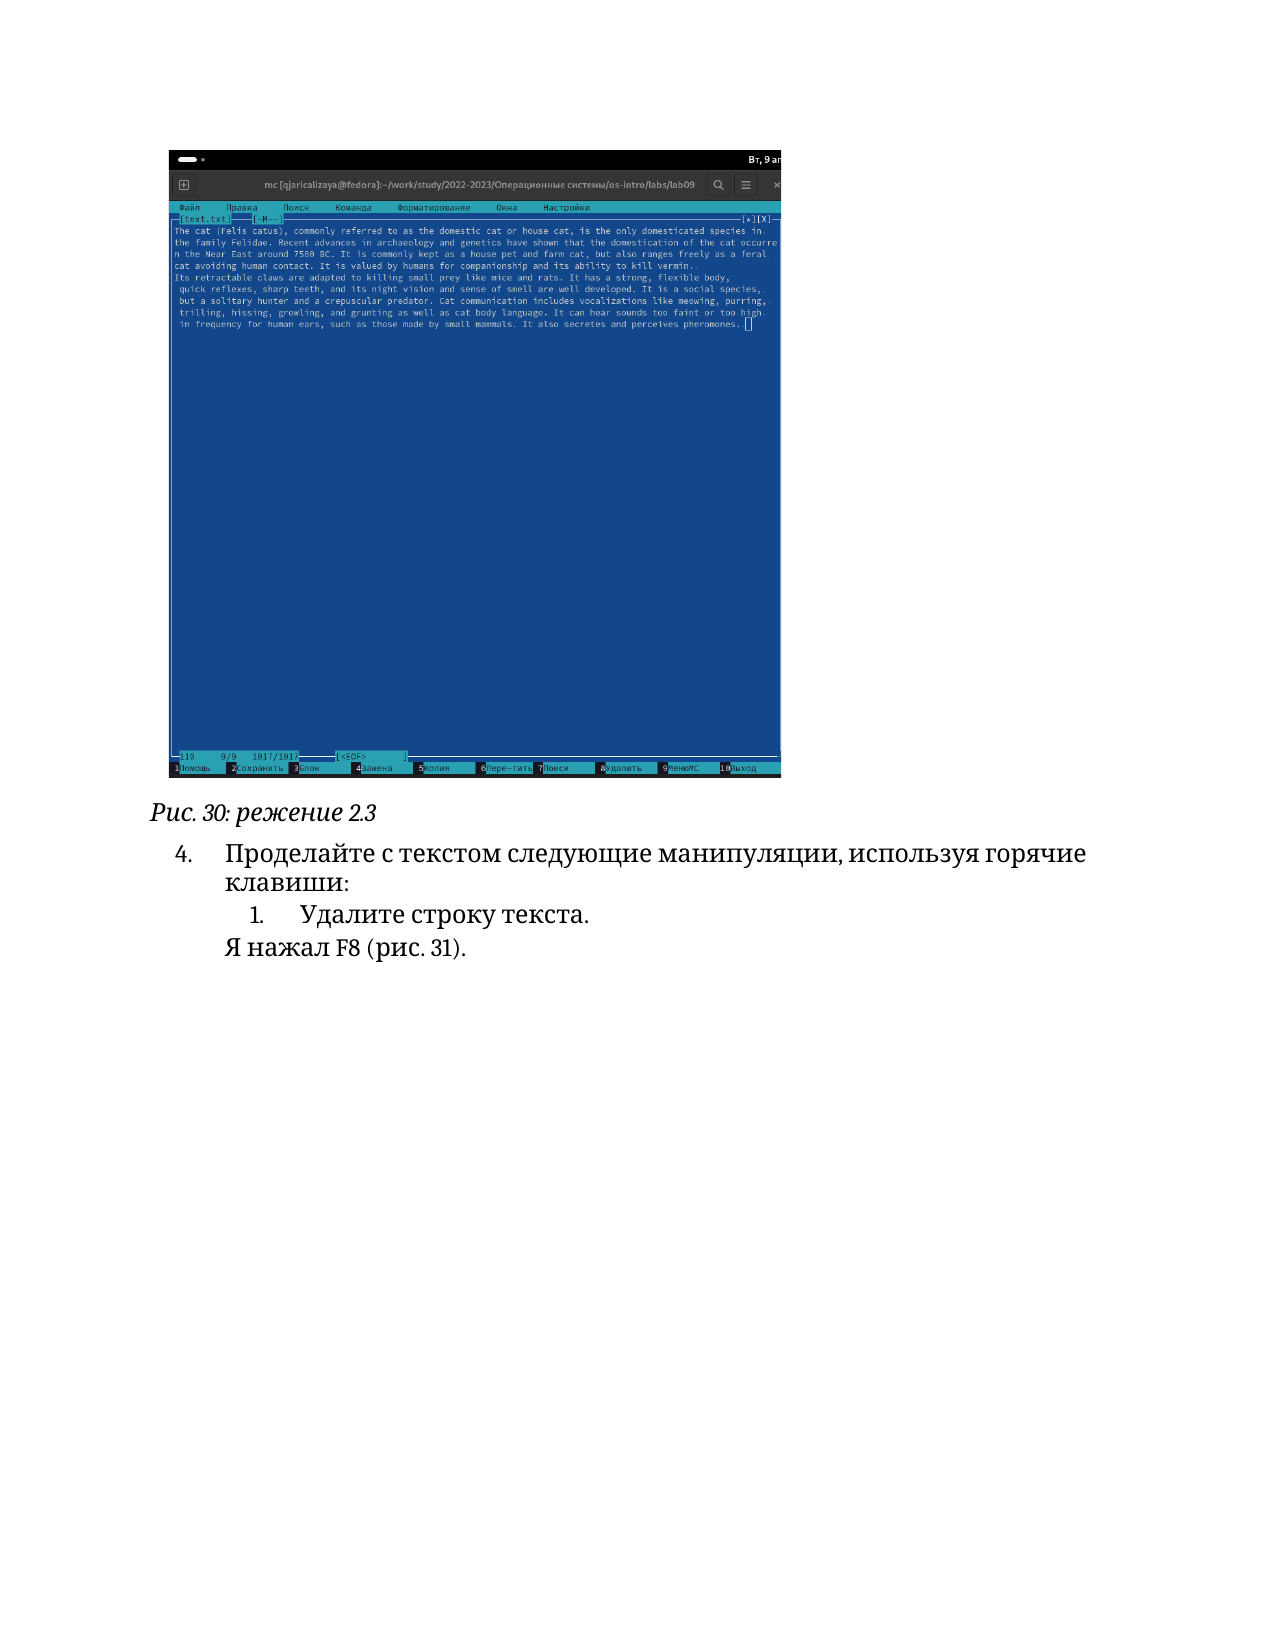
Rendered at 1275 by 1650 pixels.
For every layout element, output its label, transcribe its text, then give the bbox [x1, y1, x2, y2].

list Удалите строку текста. [250, 901, 1125, 930]
text Рис. 30: режение 2.3 [150, 799, 1125, 828]
list Проделайте с текстом следующие манипуляции, используя горячие клавиши: [175, 840, 1125, 898]
picture [168, 150, 782, 778]
list Я нажал F8 (рис. 31). [175, 934, 1125, 963]
